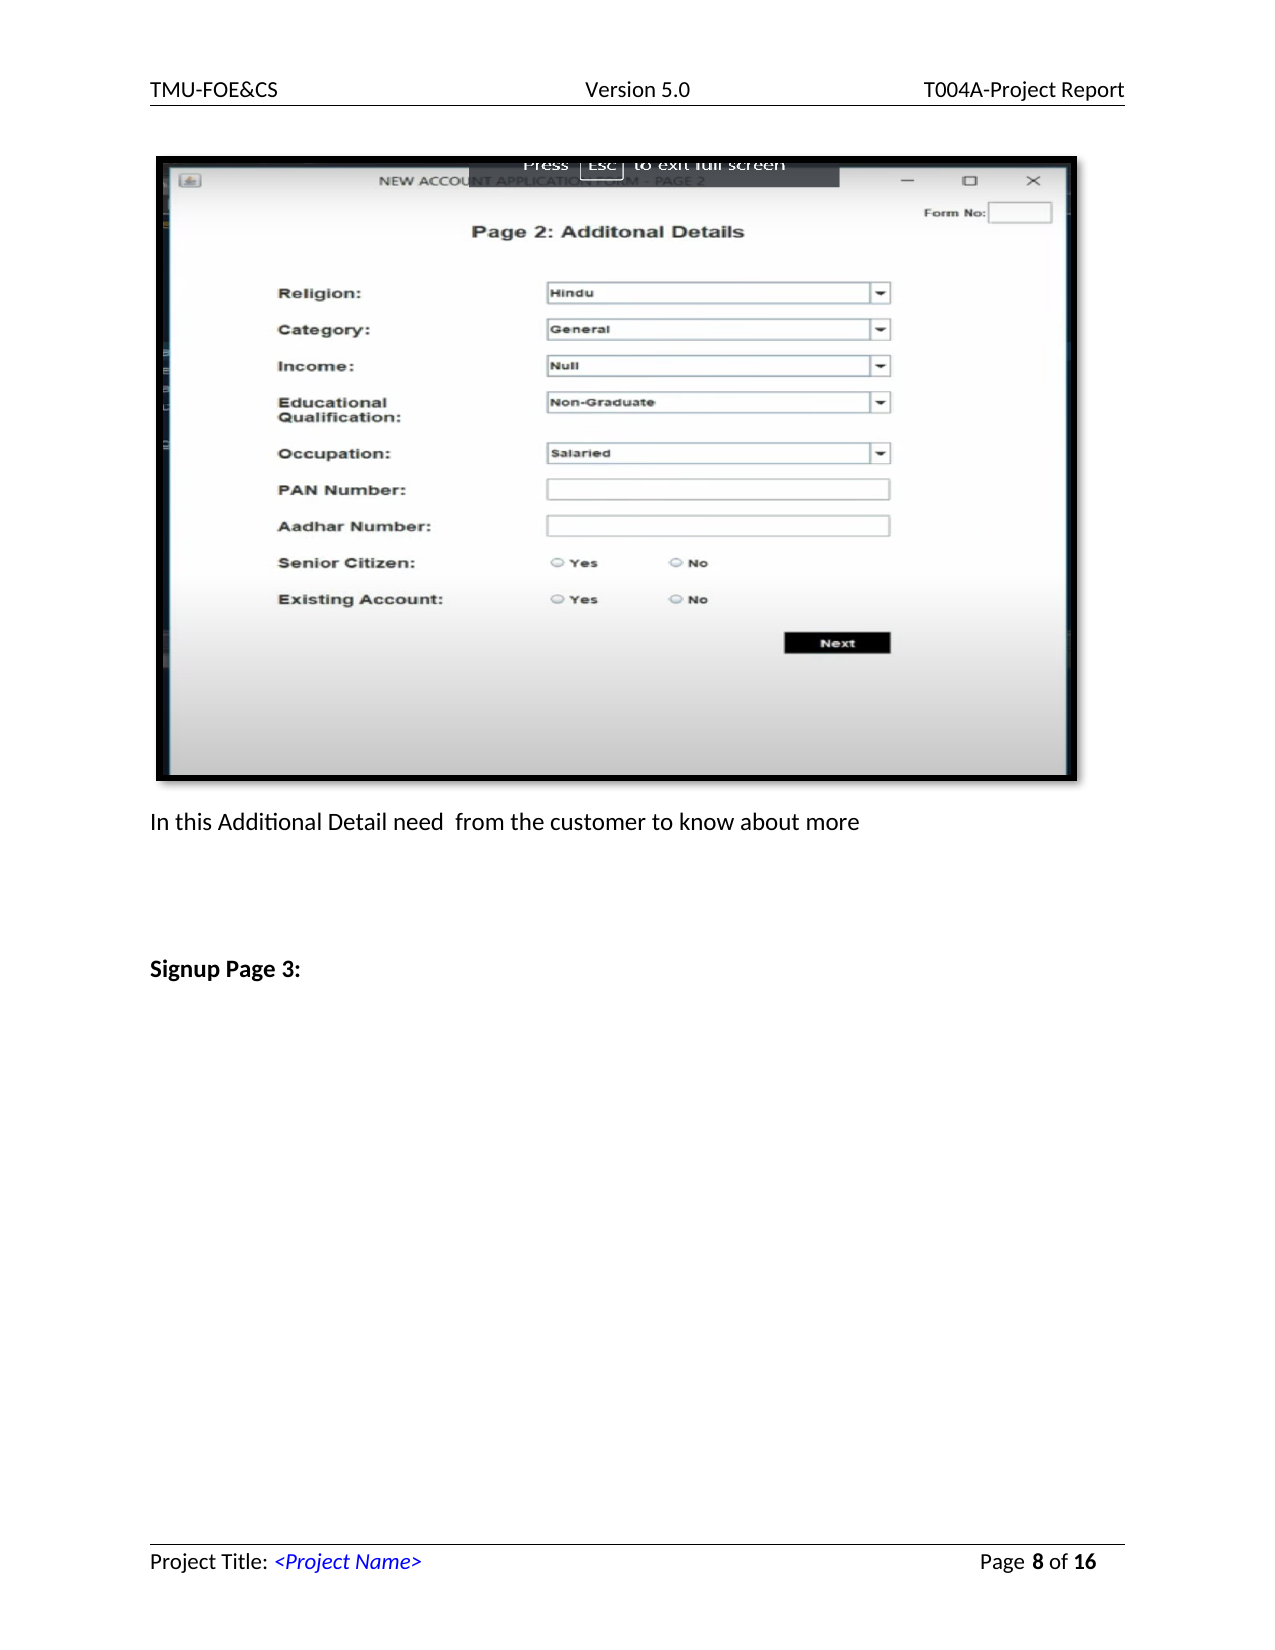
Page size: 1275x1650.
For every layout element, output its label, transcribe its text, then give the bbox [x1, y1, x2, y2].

text In this Additional Detail need from the customer to know about more [150, 806, 1125, 836]
text Signup Page 3: [150, 953, 1125, 983]
picture [163, 163, 1071, 775]
